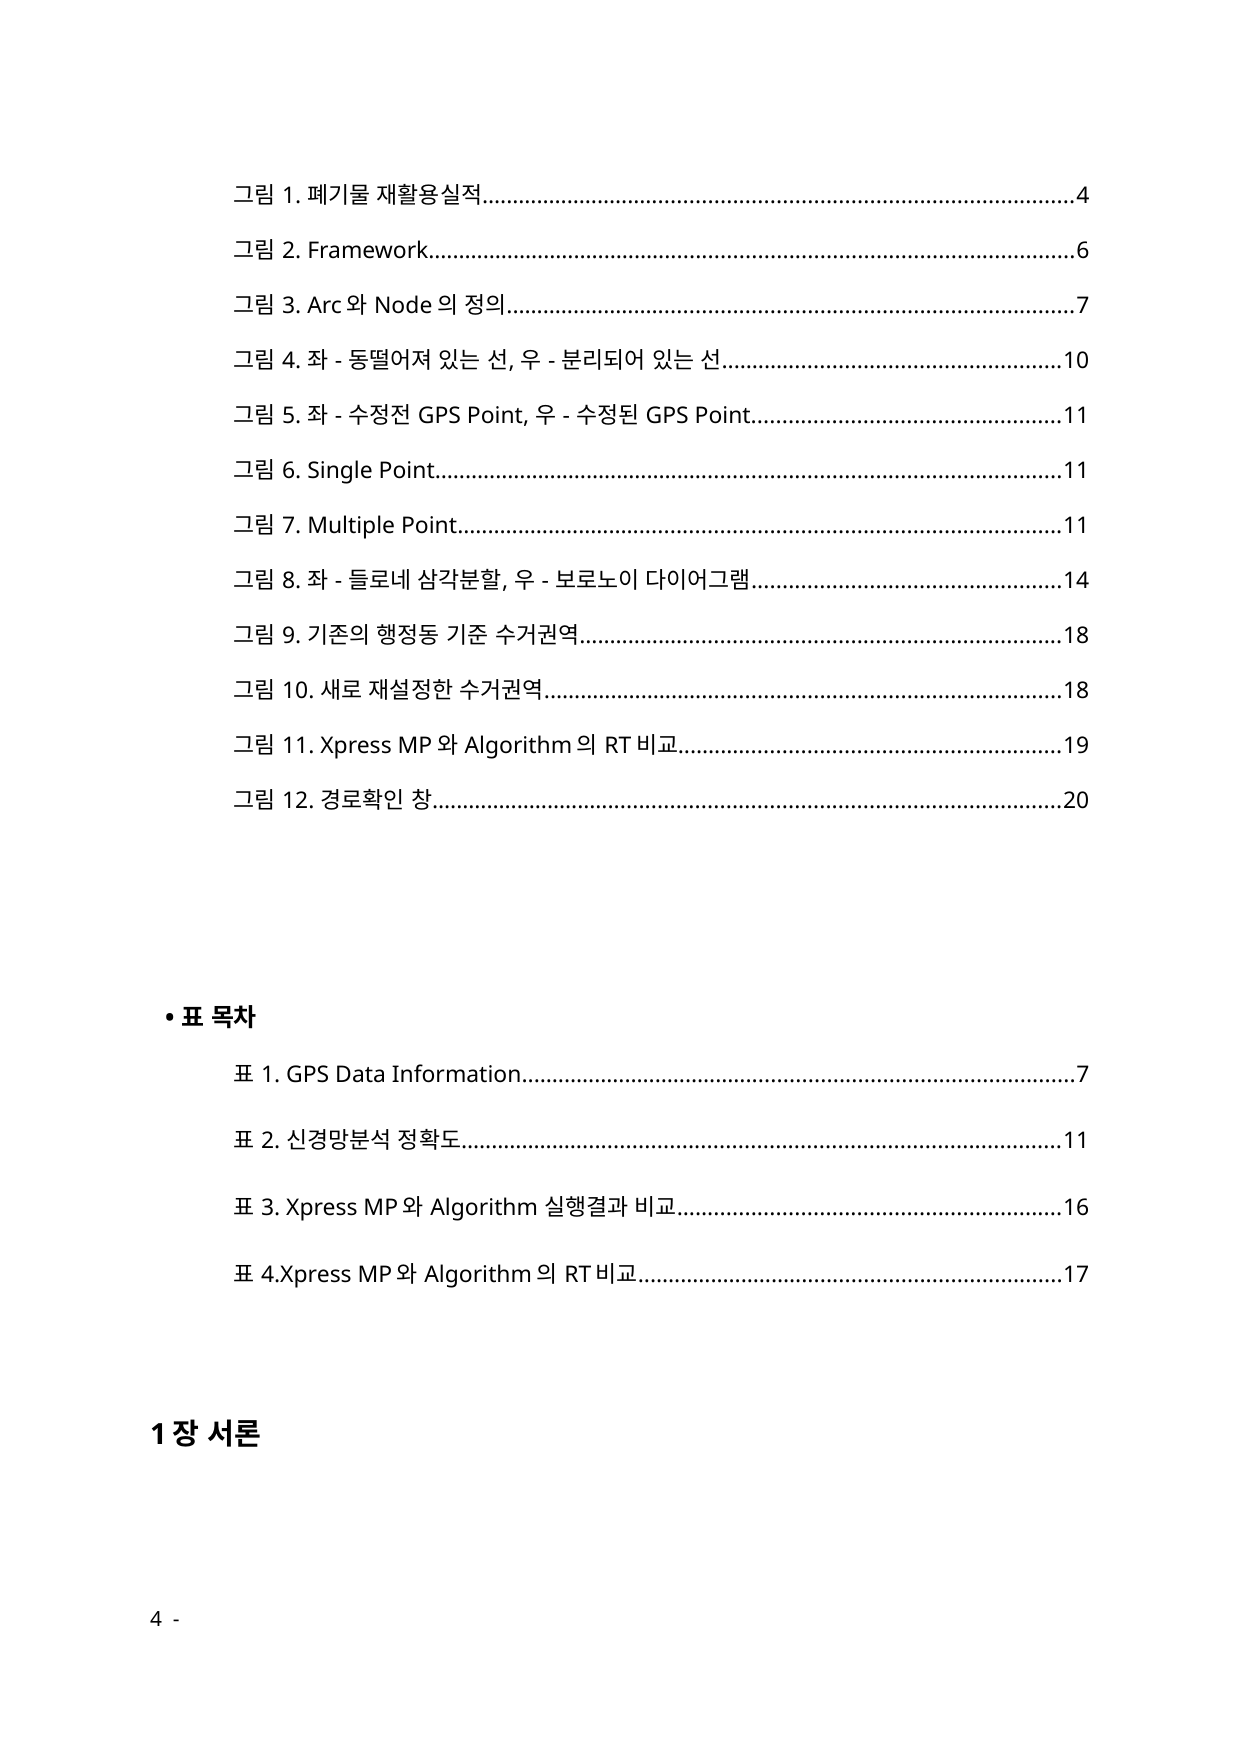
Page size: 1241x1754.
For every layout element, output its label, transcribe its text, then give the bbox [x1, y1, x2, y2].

text 그림 11. Xpress MP와 Algorithm의 RT비교 19 [233, 727, 1090, 761]
text 그림 1. 폐기물 재활용실적 4 [233, 177, 1090, 211]
text 표 2. 신경망분석 정확도 11 [233, 1122, 1090, 1155]
text 그림 9. 기존의 행정동 기준 수거권역 18 [233, 617, 1090, 651]
text 그림 8. 좌 - 들로네 삼각분할, 우 - 보로노이 다이어그램 14 [233, 562, 1090, 596]
text 그림 7. Multiple Point 11 [233, 507, 1090, 541]
text 그림 5. 좌 - 수정전 GPS Point, 우 - 수정된 GPS Point 11 [233, 397, 1090, 431]
text 그림 6. Single Point 11 [233, 452, 1090, 486]
subtitle 1장 서론 [150, 1410, 261, 1453]
text 그림 2. Framework 6 [233, 232, 1090, 266]
text 그림 4. 좌 - 동떨어져 있는 선, 우 - 분리되어 있는 선 10 [233, 342, 1090, 376]
list 표 목차 [165, 997, 1090, 1034]
text 표 1. GPS Data Information 7 [233, 1055, 1090, 1089]
text 그림 10. 새로 재설정한 수거권역 18 [233, 672, 1090, 706]
text 그림 12. 경로확인 창 20 [233, 782, 1090, 816]
text 표 3. Xpress MP와 Algorithm 실행결과 비교 16 [233, 1189, 1090, 1222]
text 표 4.Xpress MP와 Algorithm의 RT비교 17 [233, 1255, 1090, 1289]
text 그림 3. Arc와 Node의 정의 7 [233, 287, 1090, 321]
